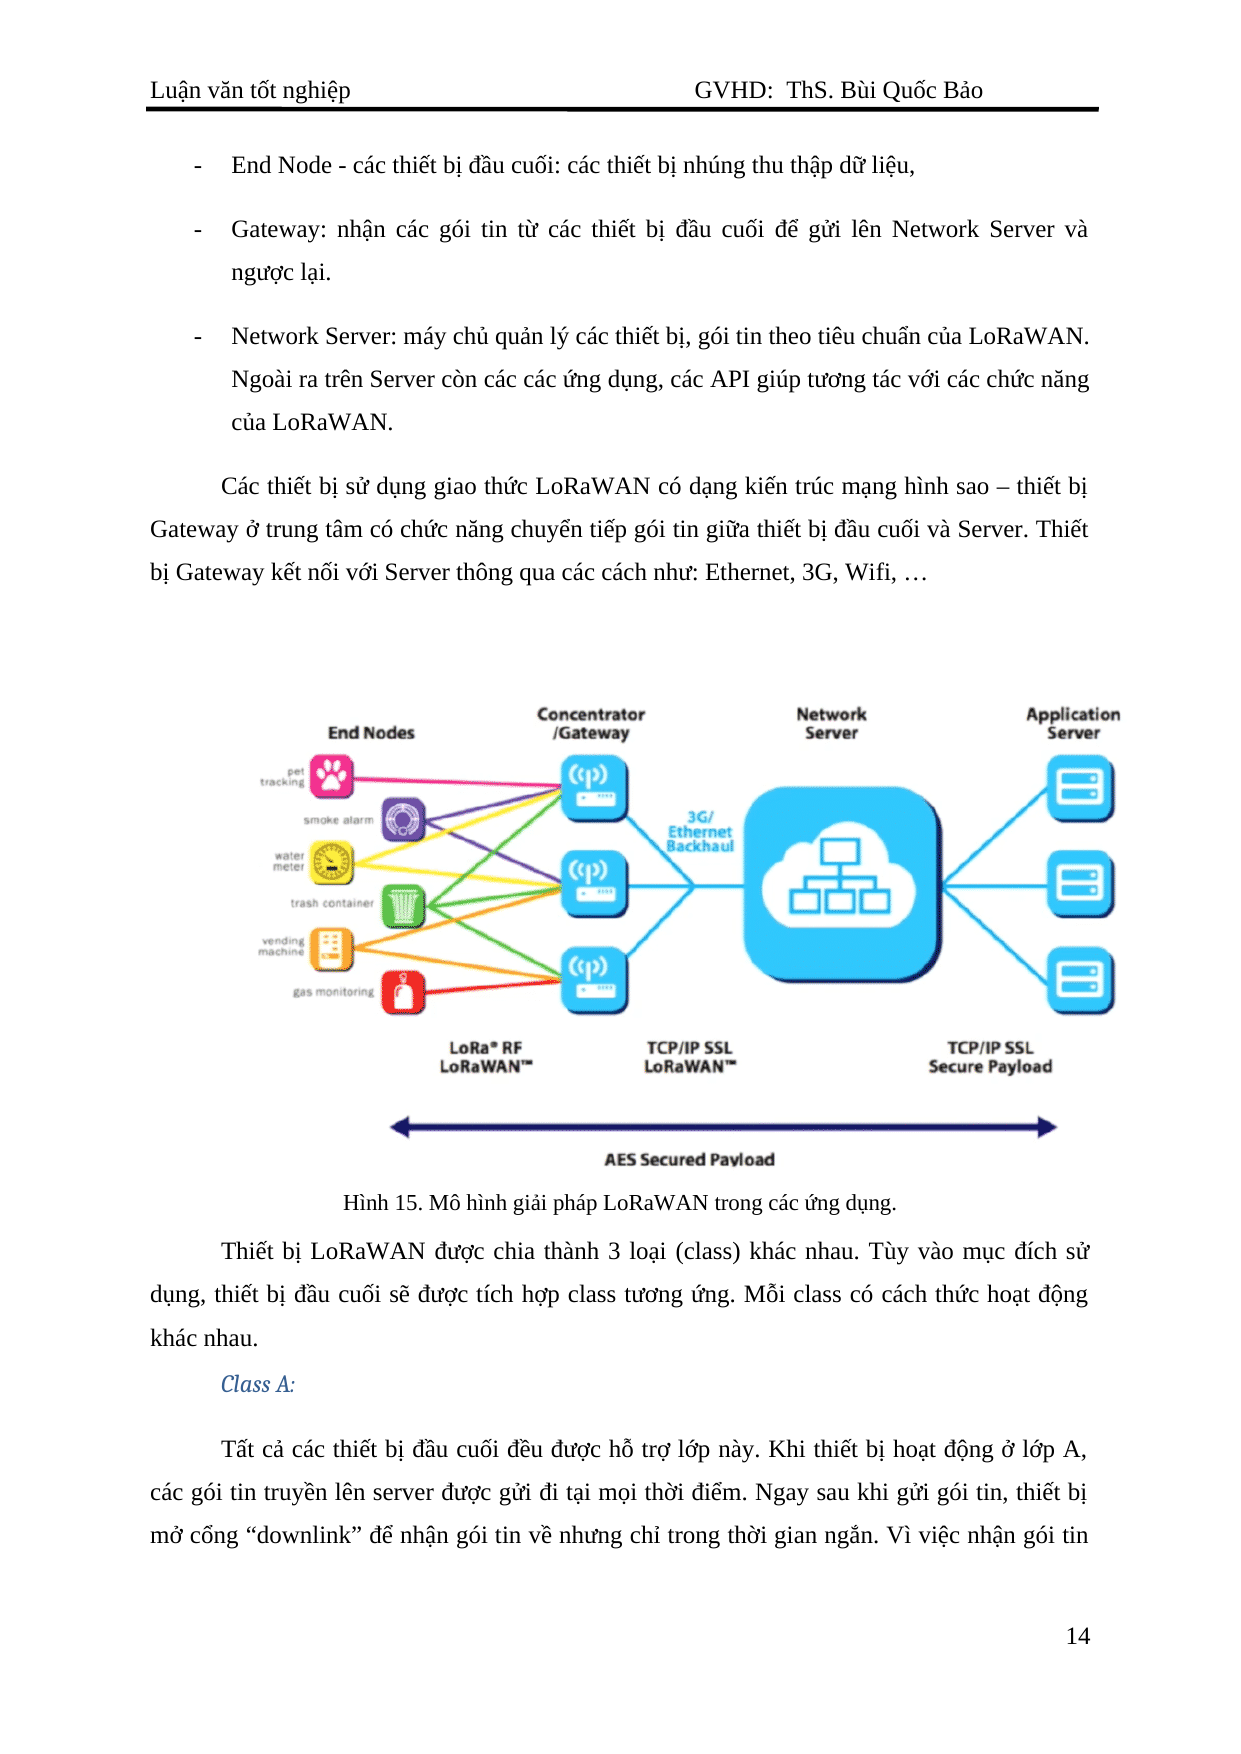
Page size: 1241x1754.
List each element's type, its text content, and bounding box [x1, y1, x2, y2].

subtitle Class A: [150, 1370, 1090, 1399]
list Network Server: máy chủ quản lý các thiết bị, gói tin theo tiêu chuẩn của LoRaWAN. Ngoài ra trên Server còn các các ứng dụng, các API giúp tương tác với các chức năng của LoRaWAN. [194, 321, 1090, 436]
text Các thiết bị sử dụng giao thức LoRaWAN có dạng kiến trúc mạng hình sao – thiết bị Gateway ở trung tâm có chức năng chuyển tiếp gói tin giữa thiết bị đầu cuối và Server. Thiết bị Gateway kết nối với Server thông qua các cách như: Ethernet, 3G, Wifi, … [150, 471, 1090, 586]
text Hình 15. Mô hình giải pháp LoRaWAN trong các ứng dụng. [150, 1189, 1090, 1216]
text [150, 1434, 1090, 1549]
list End Node - các thiết bị đầu cuối: các thiết bị nhúng thu thập dữ liệu, [194, 150, 1090, 179]
picture [224, 685, 1162, 1175]
text Thiết bị LoRaWAN được chia thành 3 loại (class) khác nhau. Tùy vào mục đích sử dụng, thiết bị đầu cuối sẽ được tích hợp class tương ứng. Mỗi class có cách thức hoạt động khác nhau. [150, 1236, 1090, 1351]
list Gateway: nhận các gói tin từ các thiết bị đầu cuối để gửi lên Network Server và ngược lại. [194, 214, 1090, 286]
